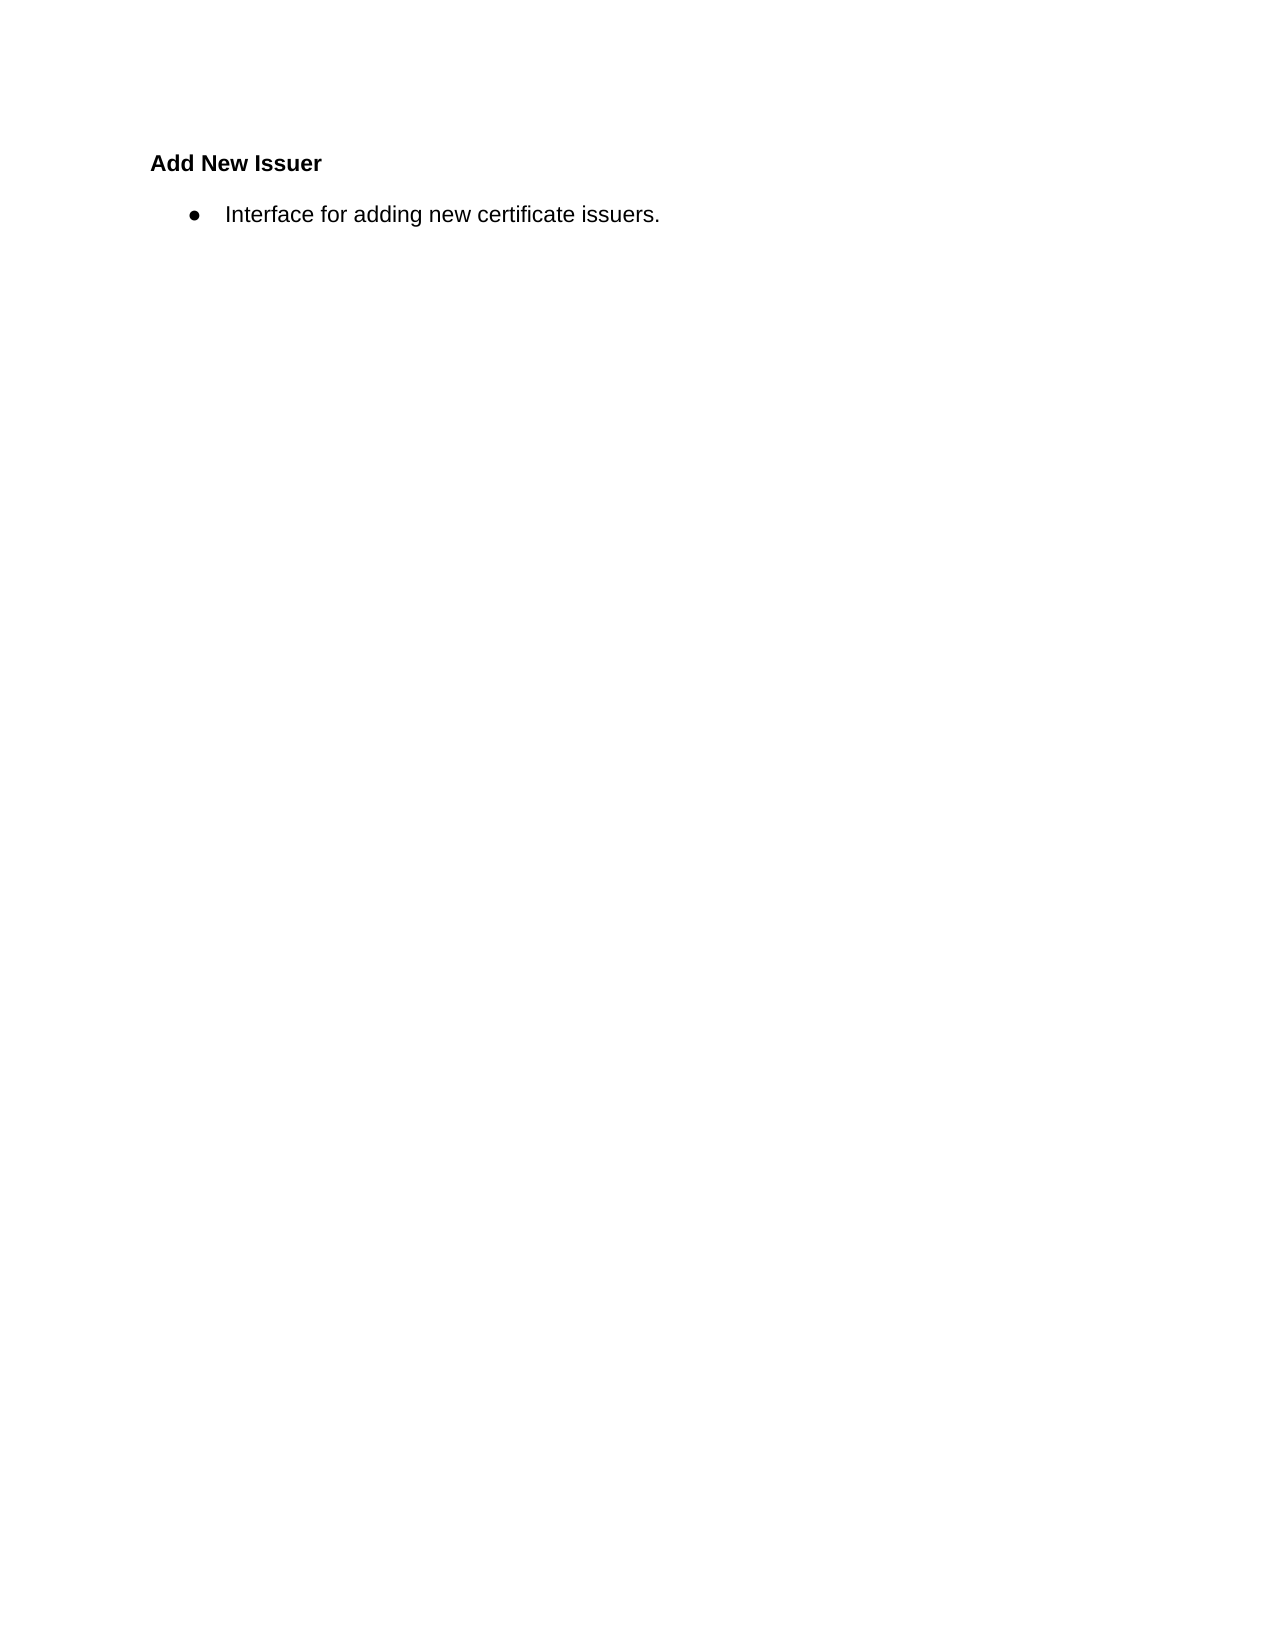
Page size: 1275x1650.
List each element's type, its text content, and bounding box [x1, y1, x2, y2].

list Interface for adding new certificate issuers. [187, 201, 1125, 228]
text Add New Issuer [150, 150, 1125, 176]
